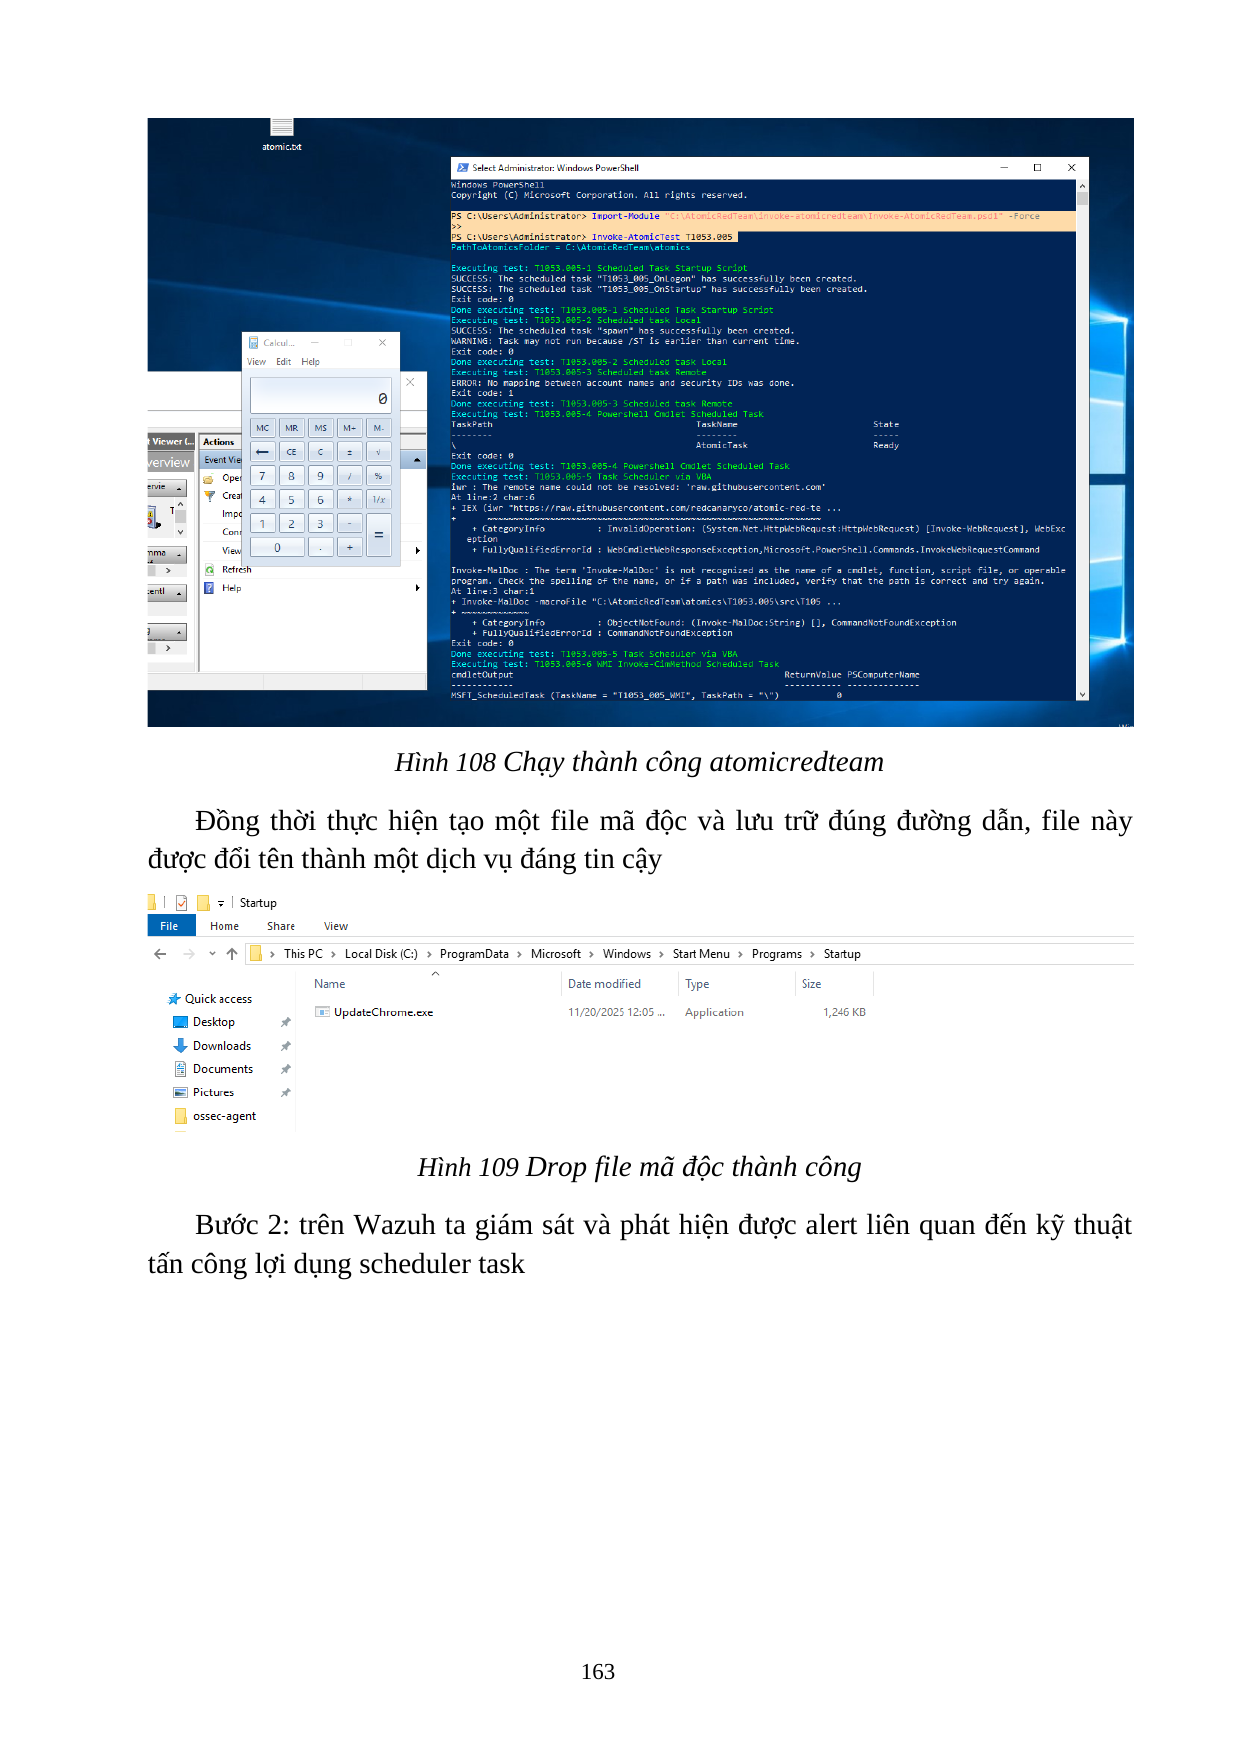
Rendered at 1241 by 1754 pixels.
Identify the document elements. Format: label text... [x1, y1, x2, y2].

picture [147, 118, 1134, 727]
picture [147, 892, 1134, 1132]
text Drop file mã độc thành công [148, 1149, 1134, 1182]
text Bước 2: trên Wazuh ta giám sát và phát hiện được alert liên quan đến kỹ thuật tấn công lợi dụng scheduler task [148, 1207, 1134, 1279]
text Đồng thời thực hiện tạo một file mã độc và lưu trữ đúng đường dẫn, file này được đổi tên thành một dịch vụ đáng tin cậy [148, 803, 1134, 875]
text Chạy thành công atomicredteam [148, 744, 1134, 778]
